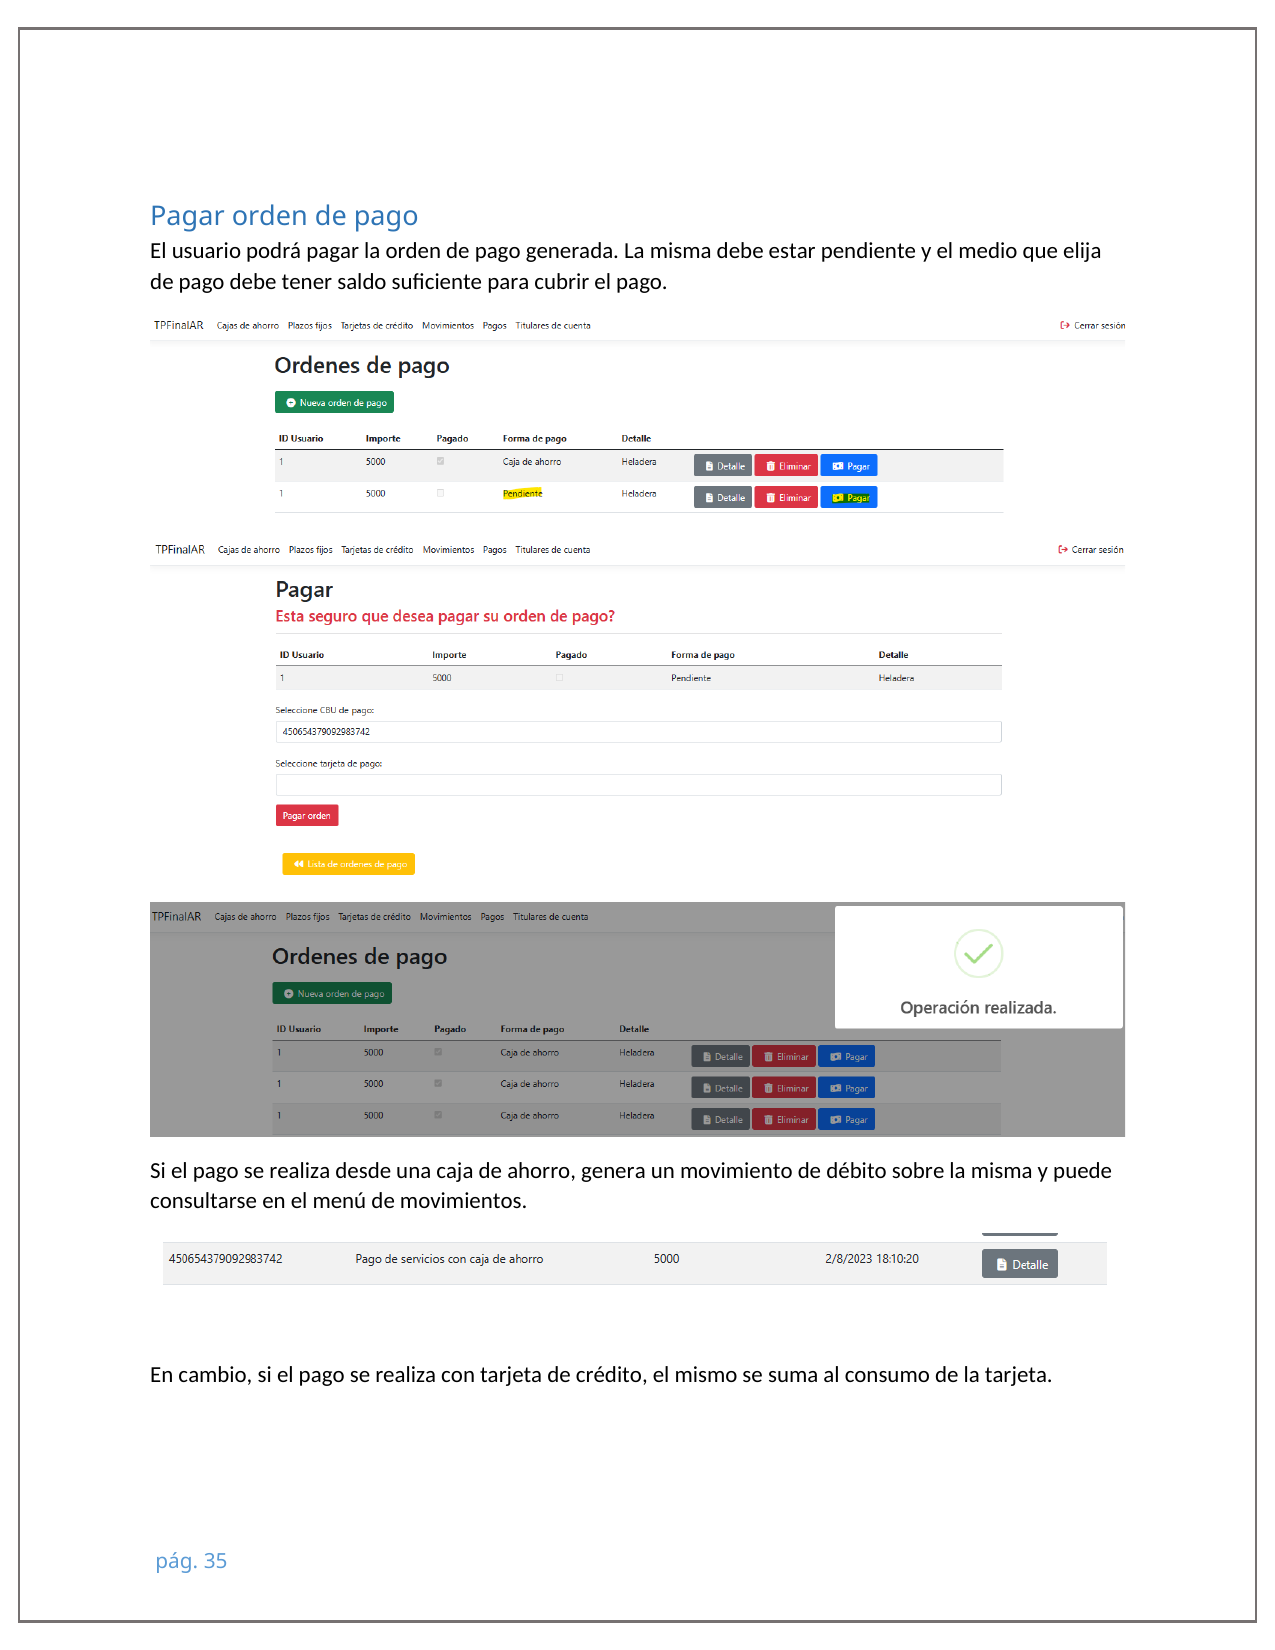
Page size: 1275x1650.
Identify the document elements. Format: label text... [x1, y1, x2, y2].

picture [150, 536, 1125, 884]
text Si el pago se realiza desde una caja de ahorro, genera un movimiento de débito sobre la misma y puede consultarse en el menú de movimientos. [150, 1156, 1125, 1214]
text El usuario podrá pagar la orden de pago generada. La misma debe estar pendiente y el medio que elija de pago debe tener saldo suficiente para cubrir el pago. [150, 237, 1125, 295]
picture [150, 1233, 1125, 1295]
picture [150, 313, 1125, 518]
text En cambio, si el pago se realiza con tarjeta de crédito, el mismo se suma al consumo de la tarjeta. [150, 1360, 1125, 1388]
picture [150, 902, 1125, 1137]
subtitle Pagar orden de pago [150, 197, 1125, 234]
